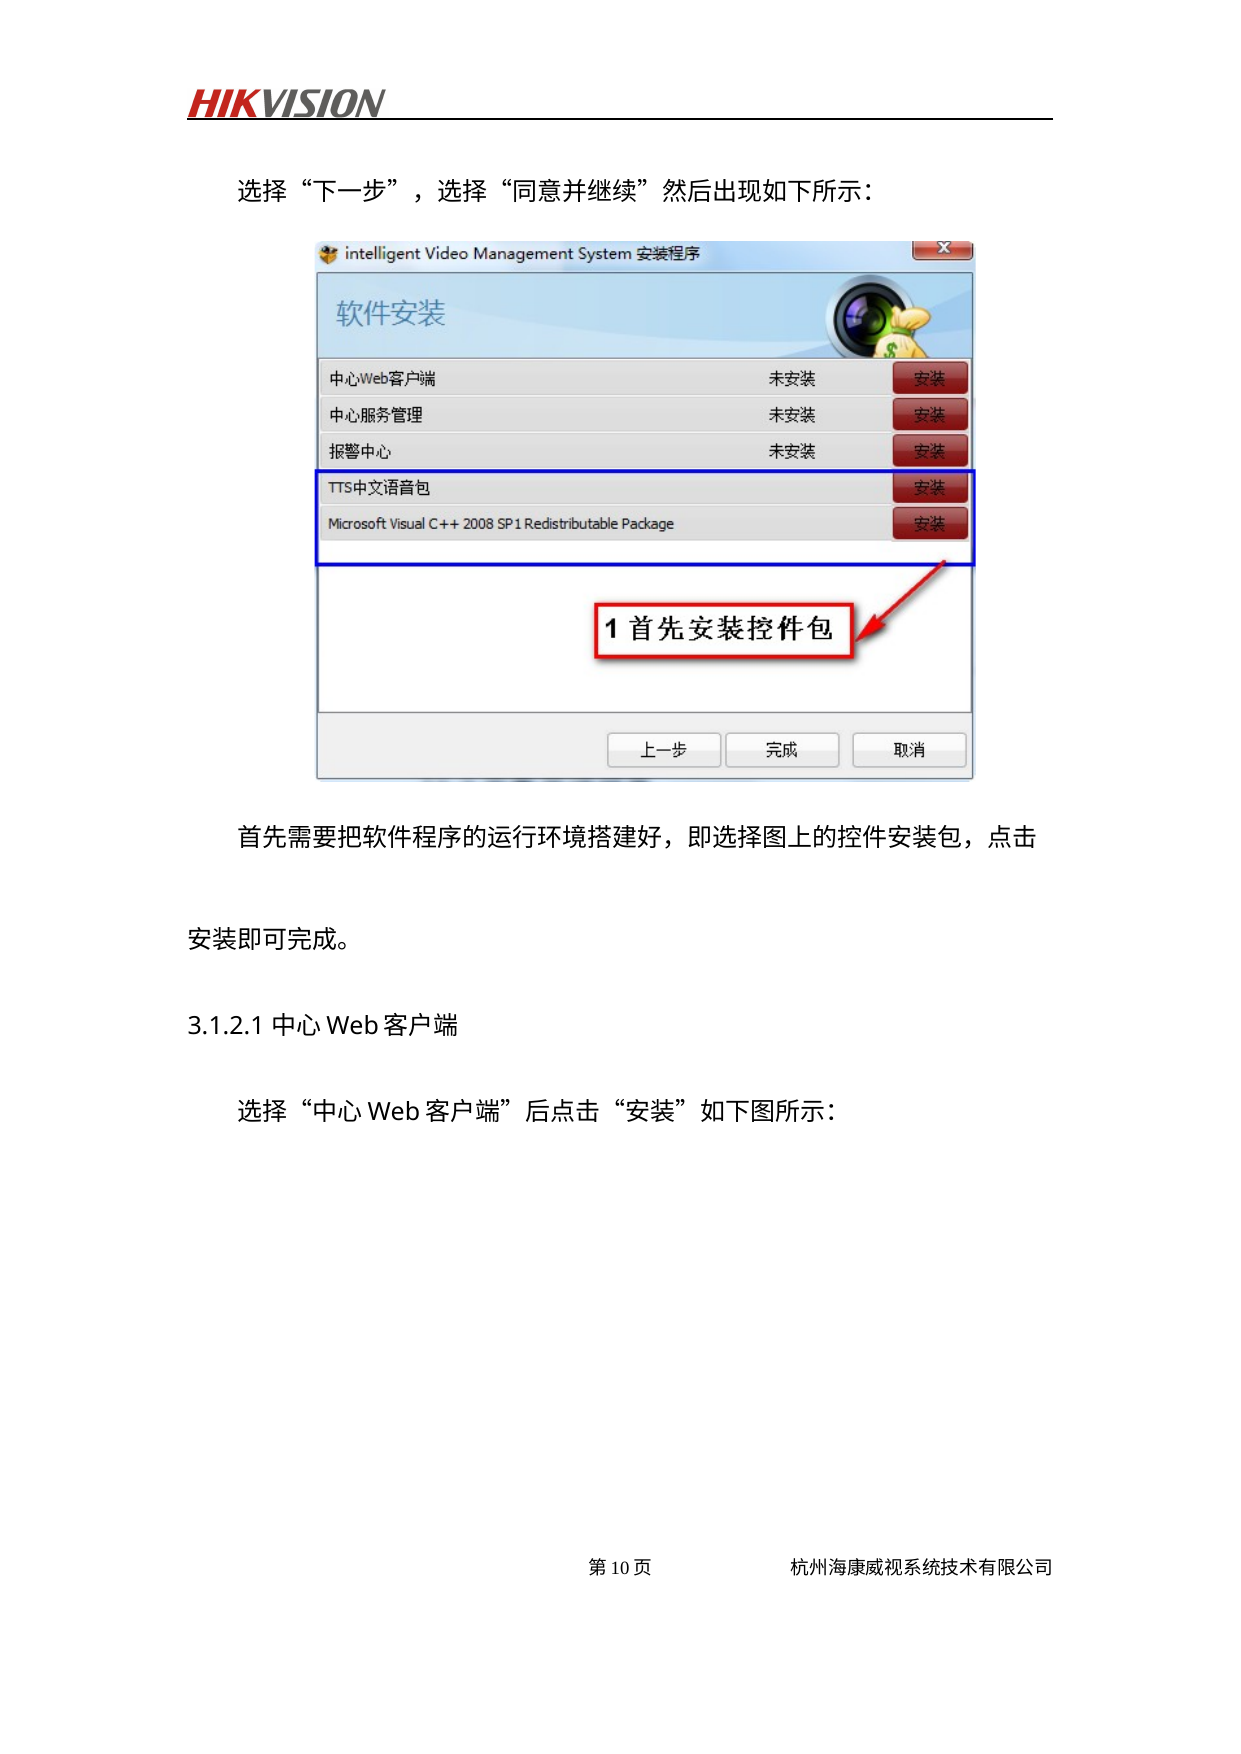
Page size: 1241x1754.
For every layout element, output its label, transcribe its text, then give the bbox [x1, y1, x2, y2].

text 选择“下一步”，选择“同意并继续”然后出现如下所示： [187, 155, 1053, 223]
text 中心Web客户端 [187, 989, 1053, 1057]
picture [187, 88, 389, 118]
text 首先需要把软件程序的运行环境搭建好，即选择图上的控件安装包，点击安装即可完成。 [187, 801, 1053, 971]
picture [314, 241, 976, 782]
text 选择“中心Web客户端”后点击“安装”如下图所示： [187, 1075, 1053, 1143]
